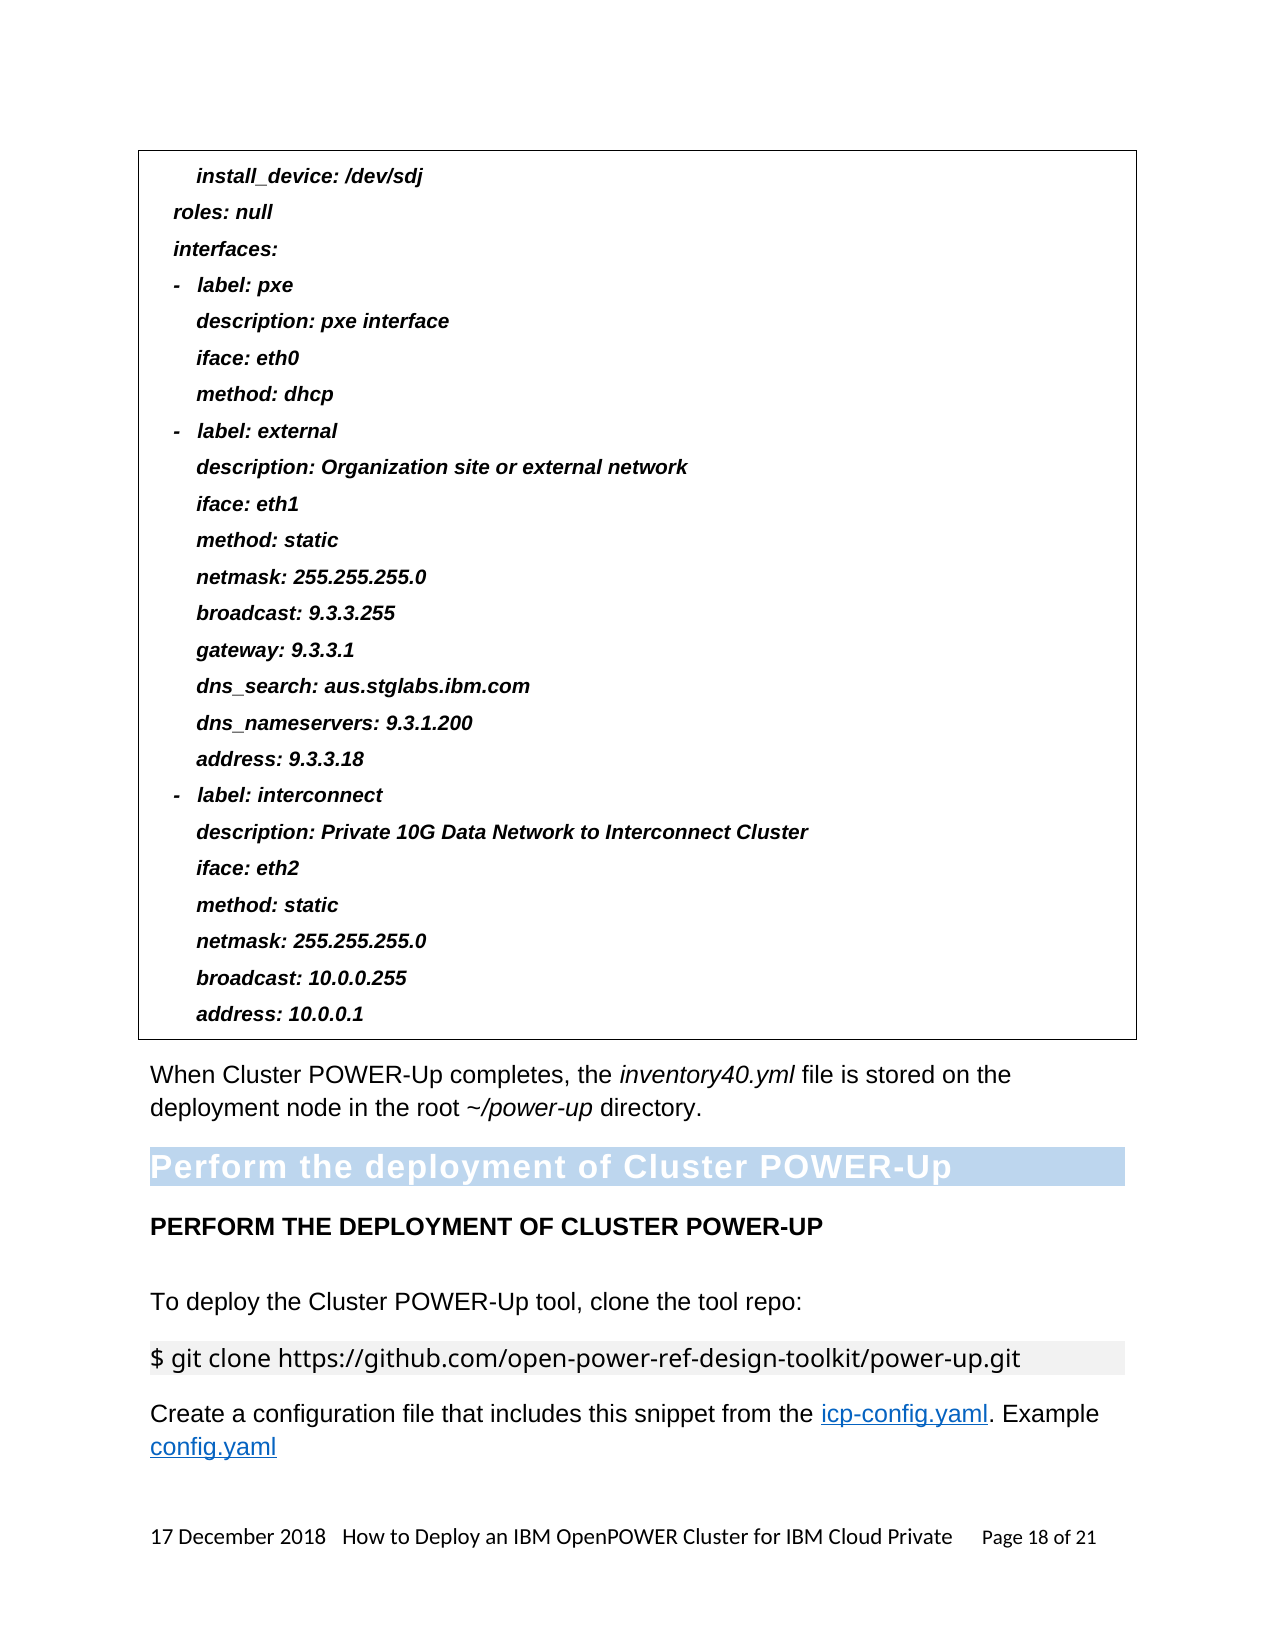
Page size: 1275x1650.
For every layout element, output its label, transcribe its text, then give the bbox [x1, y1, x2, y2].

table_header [139, 151, 1136, 1038]
text $ git clone https://github.com/open-power-ref-design-toolkit/power-up.git [150, 1341, 1125, 1375]
subtitle Perform the deployment of Cluster POWER-Up [150, 1147, 1125, 1186]
text Perform the deployment of Cluster POWER-Up [150, 1212, 1125, 1241]
text When Cluster POWER-Up completes, the inventory40.yml file is stored on the deployment node in the root ~/power-up directory. [150, 1060, 1125, 1122]
text Create a configuration file that includes this snippet from the icp-config.yaml. Example config.yaml [150, 1399, 1125, 1461]
text To deploy the Cluster POWER-Up tool, clone the tool repo: [150, 1266, 1125, 1316]
